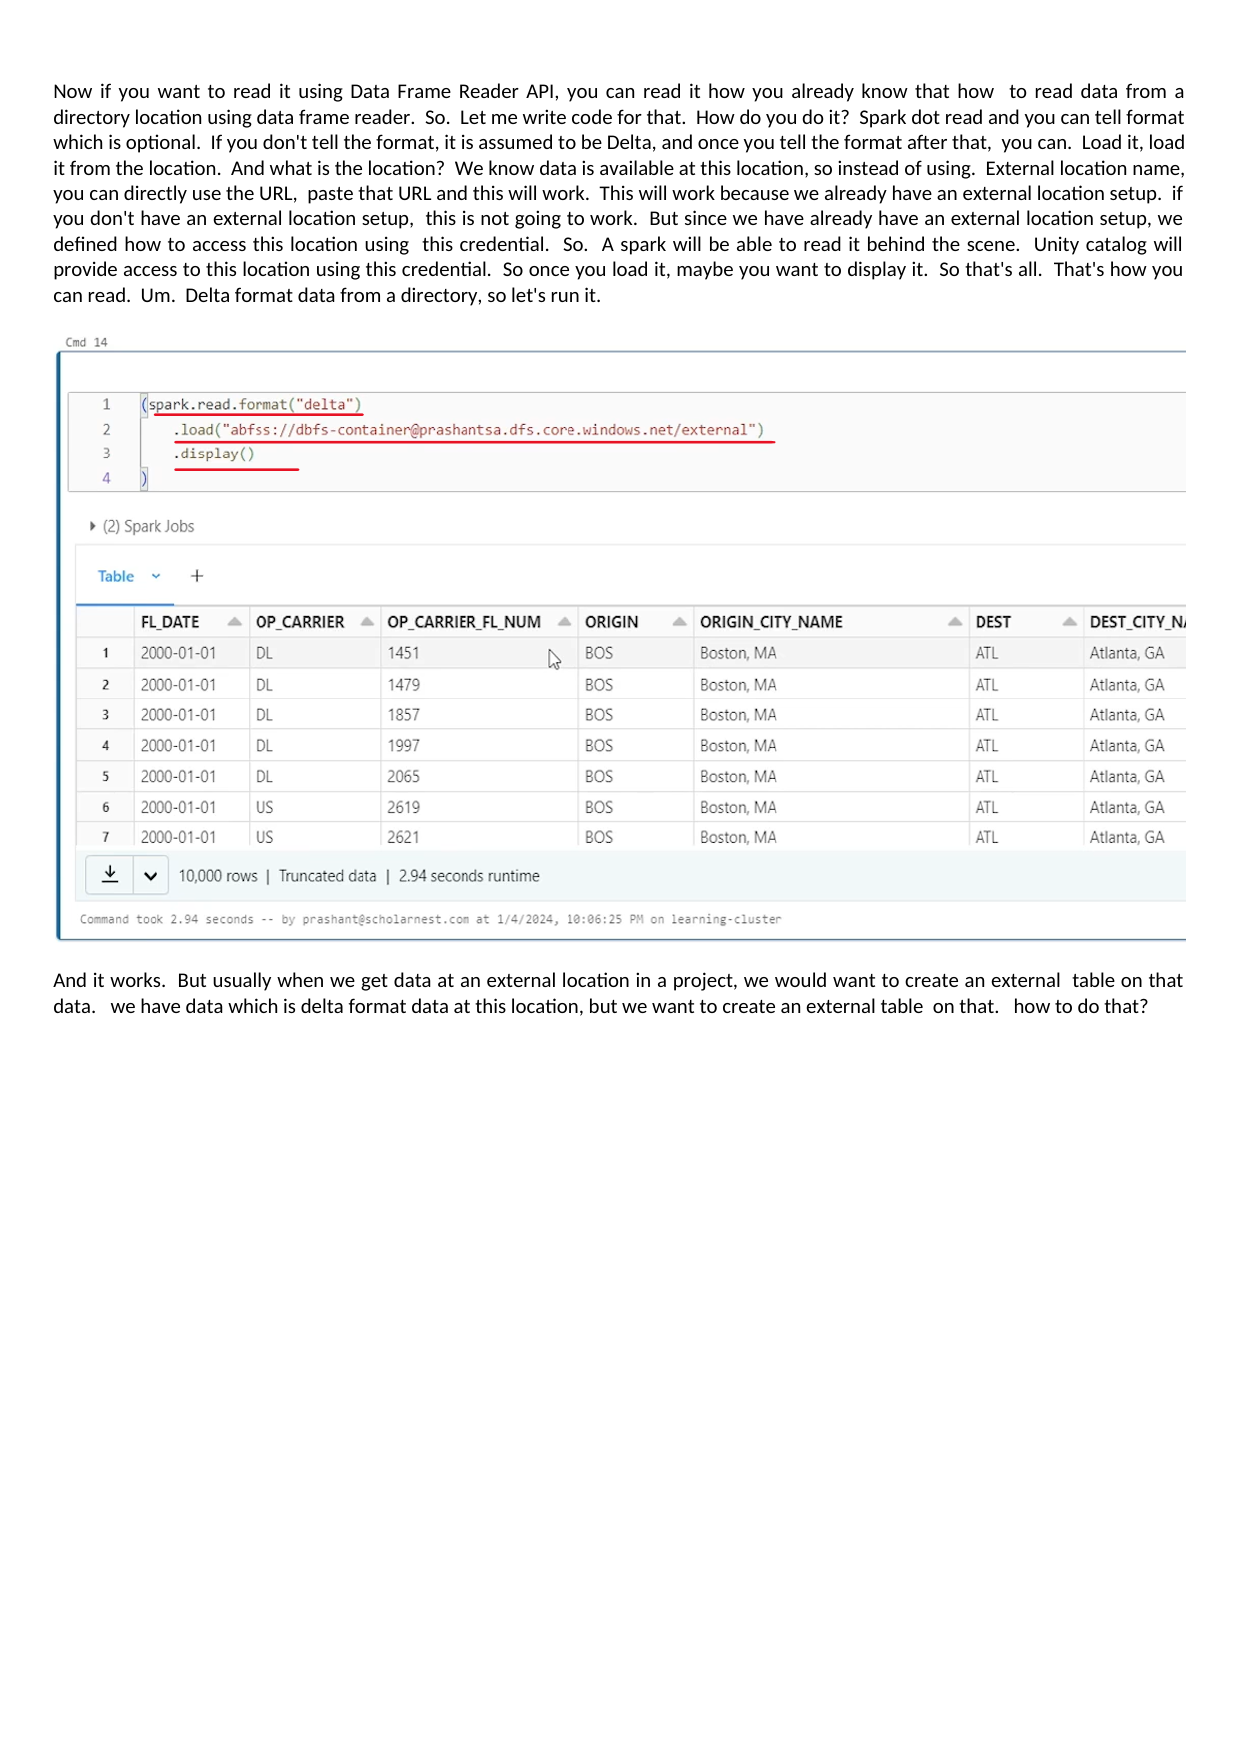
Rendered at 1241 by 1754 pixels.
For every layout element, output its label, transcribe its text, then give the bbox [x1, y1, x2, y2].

picture [53, 332, 1188, 943]
text Now if you want to read it using Data Frame Reader API, you can read it how you already know that how to read data from a directory location using data frame reader. So. Let me write code for that. How do you do it? Spark dot read and you can tell format which is optional. If you don't tell the format, it is assumed to be Delta, and once you tell the format after that, you can. Load it, load it from the location. And what is the location? We know data is available at this location, so instead of using. External location name, you can directly use the URL, paste that URL and this will work. This will work because we already have an external location setup. if you don't have an external location setup, this is not going to work. But since we have already have an external location setup, we defined how to access this location using this credential. So. A spark will be able to read it behind the scene. Unity catalog will provide access to this location using this credential. So once you load it, maybe you want to display it. So that's all. That's how you can read. Um. Delta format data from a directory, so let's run it. [53, 78, 1187, 307]
text And it works. But usually when we get data at an external location in a project, we would want to create an external table on that data. we have data which is delta format data at this location, but we want to create an external table on that. how to do that? [53, 968, 1187, 1018]
